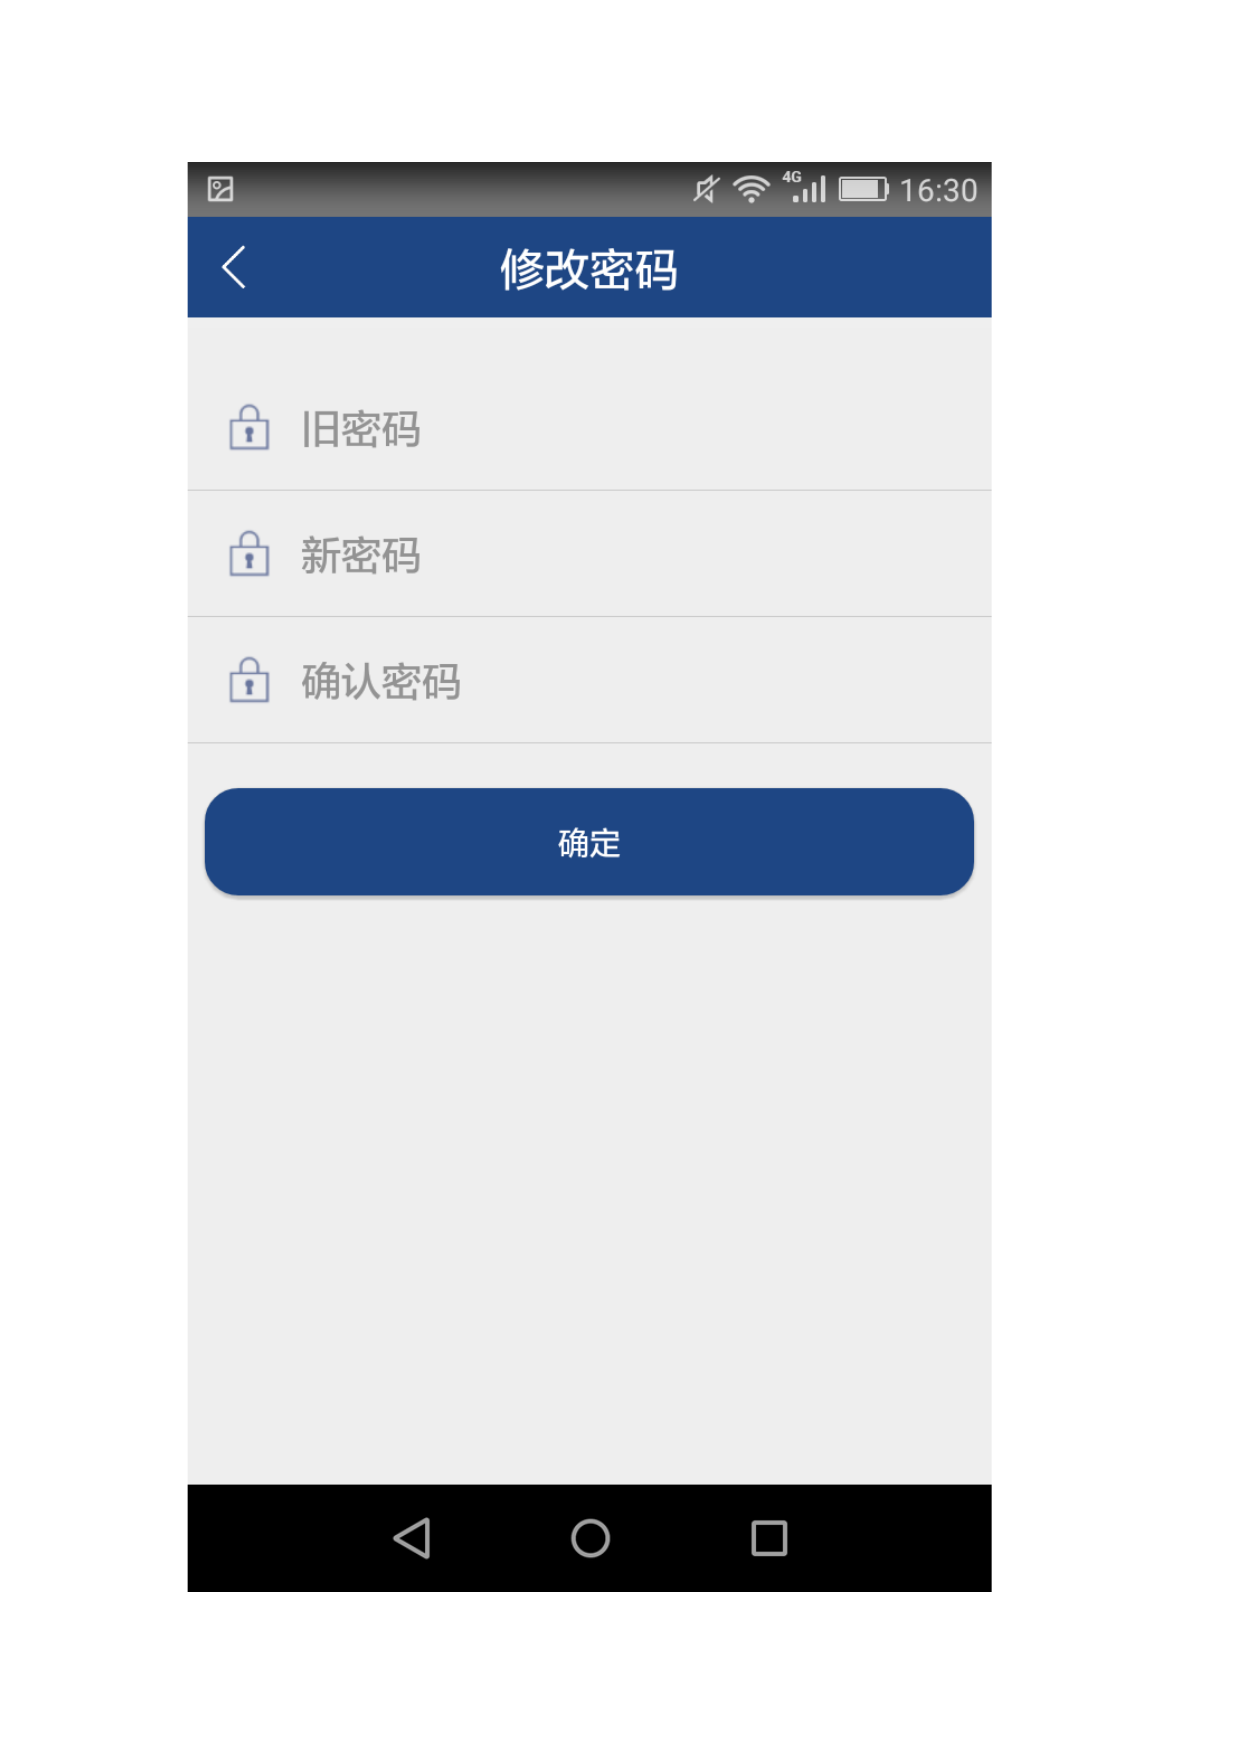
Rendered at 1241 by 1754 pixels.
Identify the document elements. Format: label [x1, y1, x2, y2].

picture [187, 162, 992, 1592]
